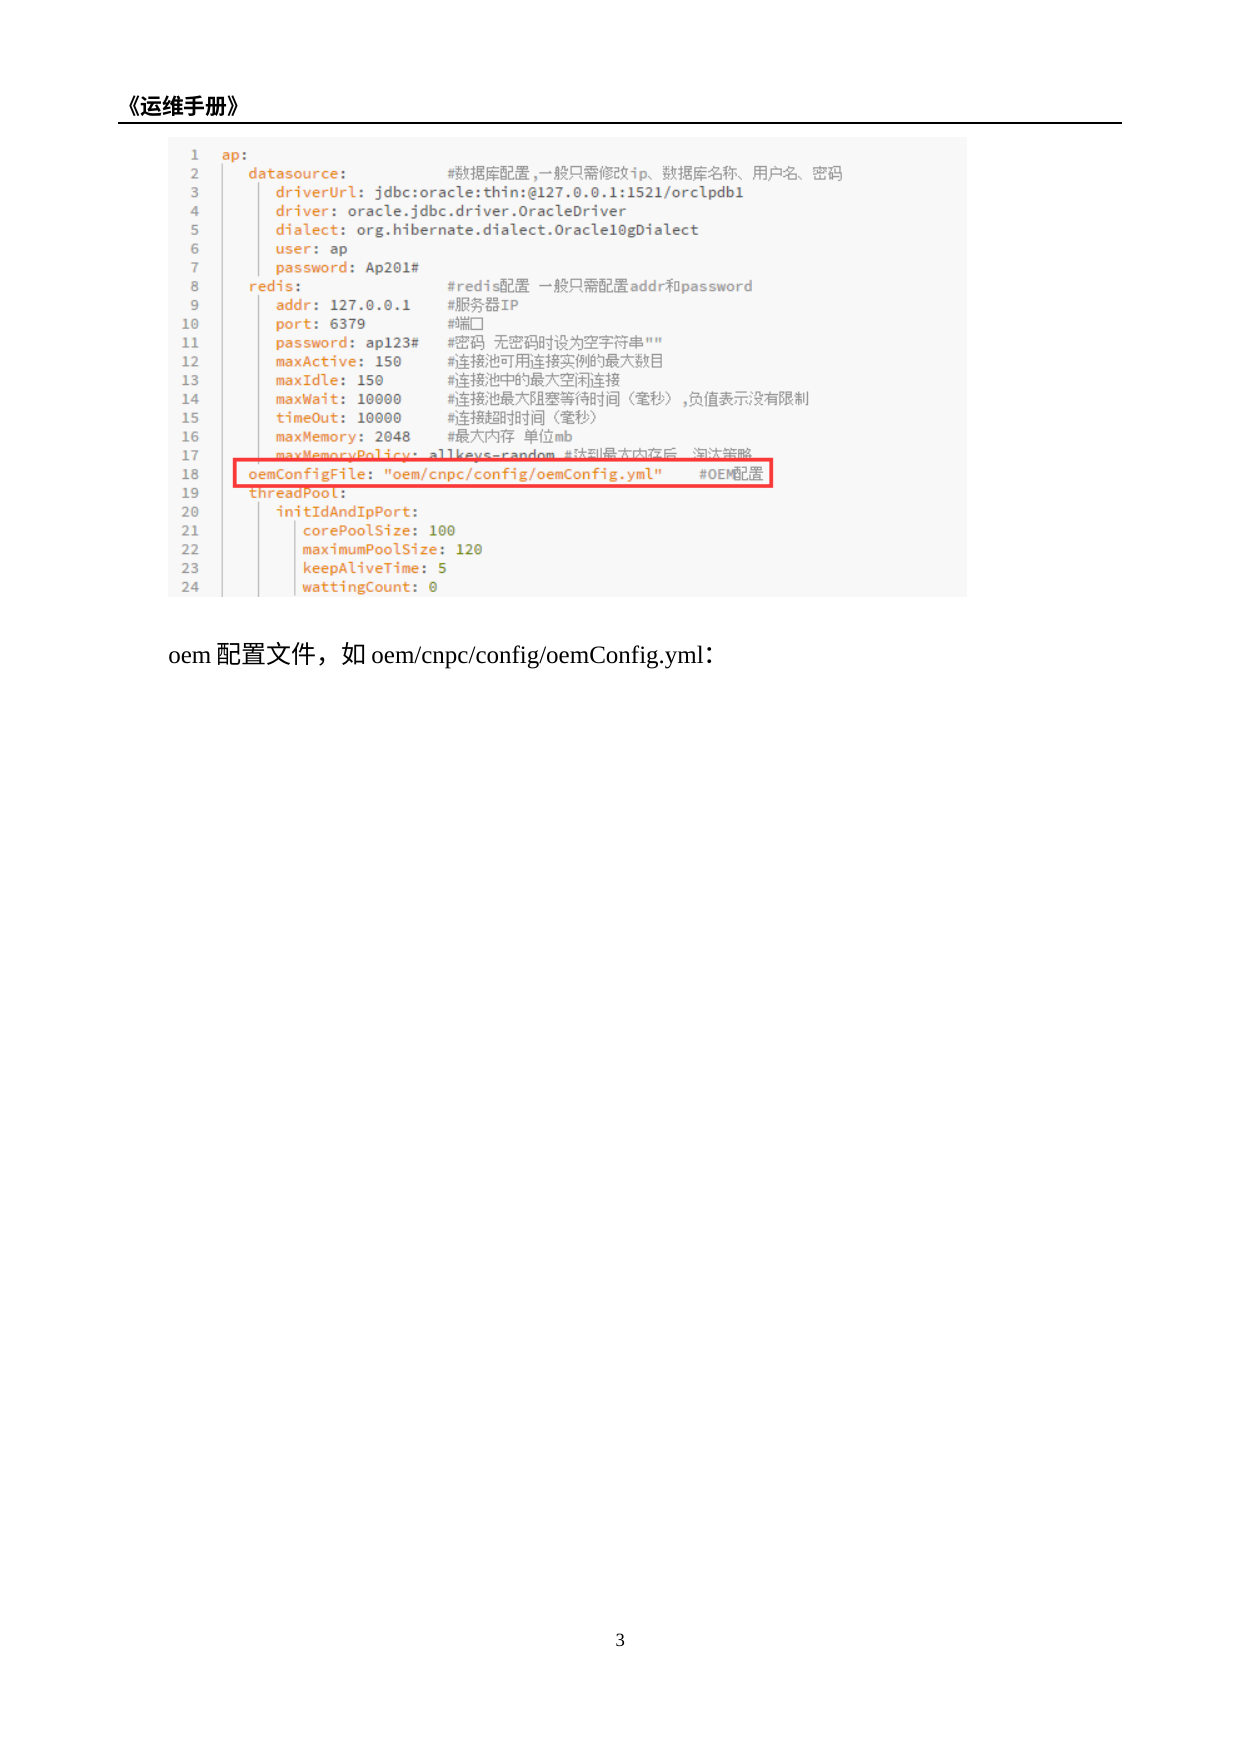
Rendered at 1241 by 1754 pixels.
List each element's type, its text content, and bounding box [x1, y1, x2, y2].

picture [168, 137, 967, 597]
text oem配置文件，如oem/cnpc/config/oemConfig.yml： [118, 619, 1122, 687]
